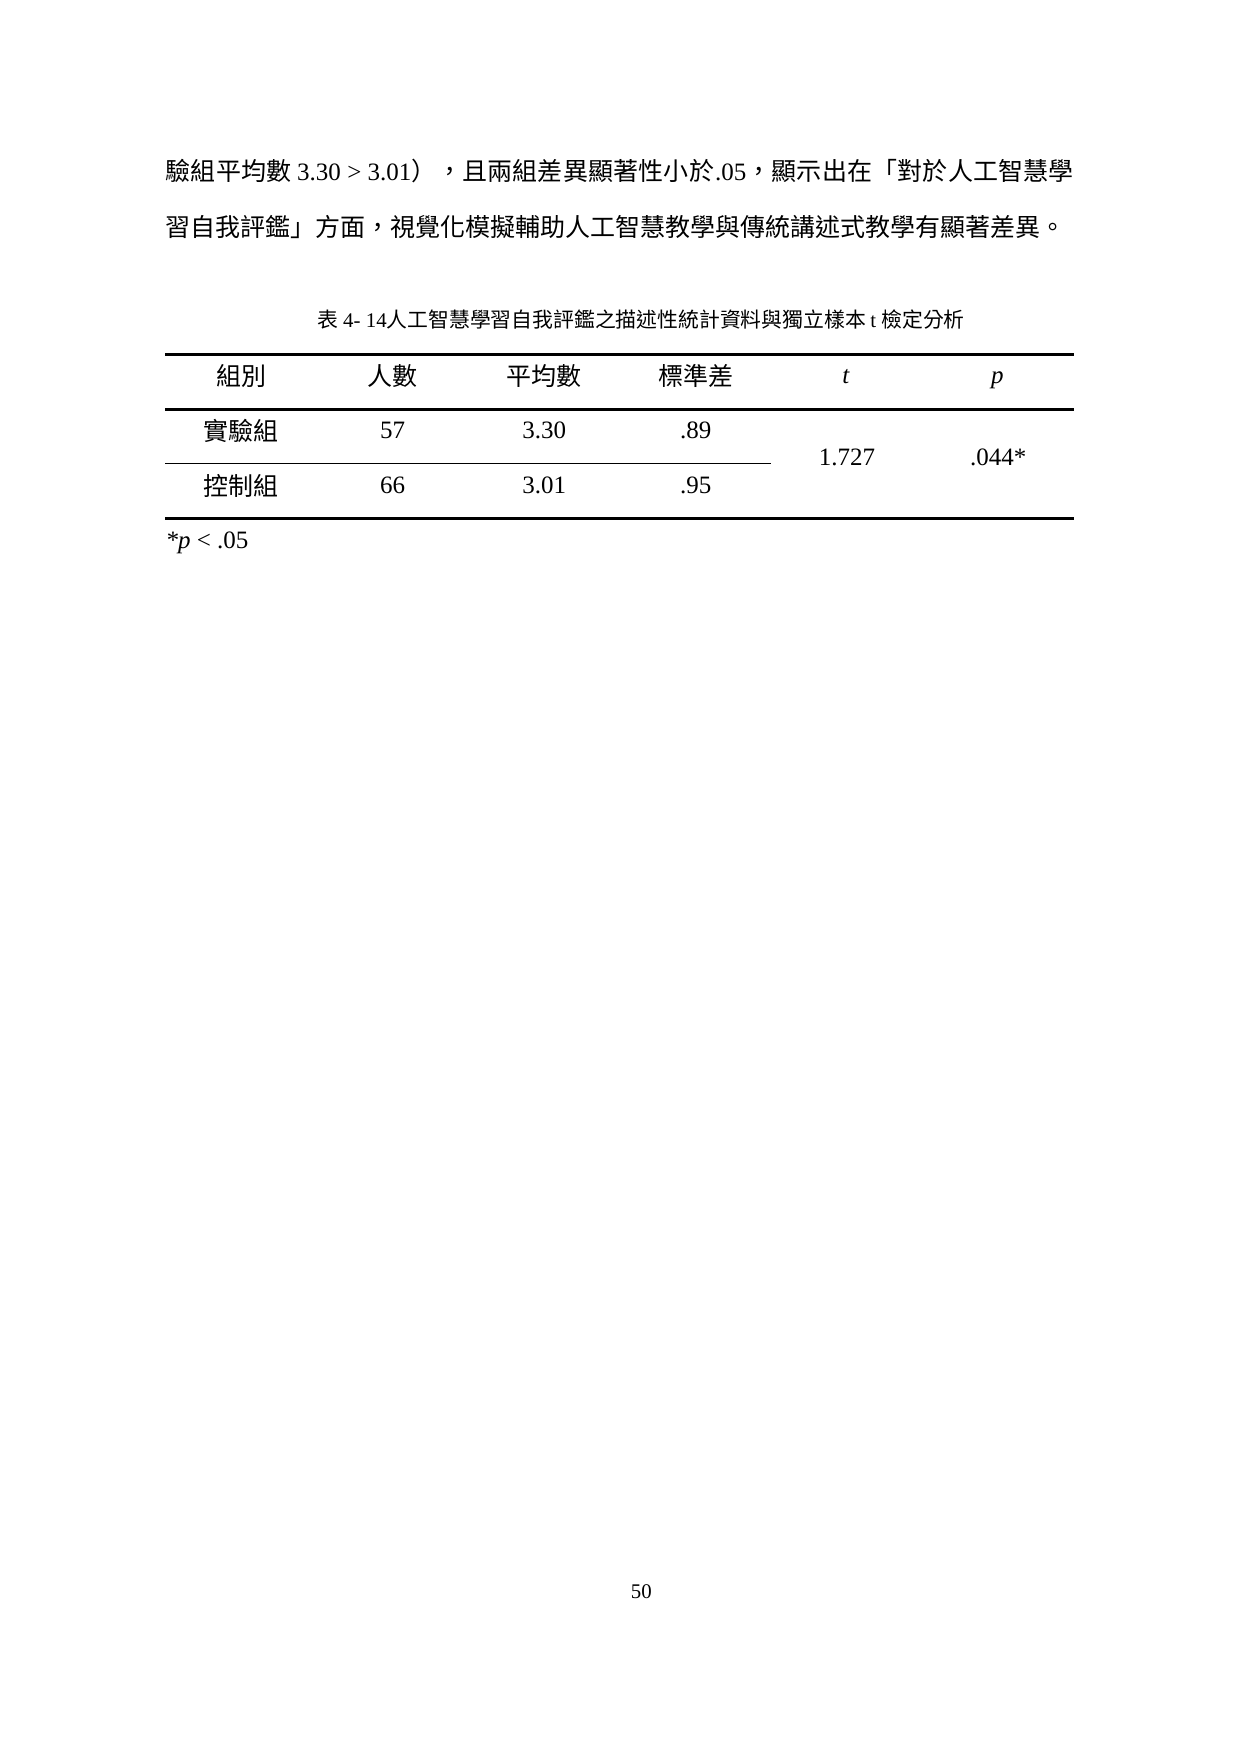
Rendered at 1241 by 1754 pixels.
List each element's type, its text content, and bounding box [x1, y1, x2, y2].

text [165, 151, 1075, 244]
table_header 標準差 [620, 356, 771, 407]
table_cell 3.01 [468, 464, 619, 517]
table_cell 控制組 [165, 464, 317, 517]
table_cell .044* [923, 411, 1074, 517]
table_header 人數 [317, 356, 468, 407]
table_cell 實驗組 [165, 411, 317, 462]
text 表 4- 14人工智慧學習自我評鑑之描述性統計資料與獨立樣本 t 檢定分析 [165, 300, 1075, 337]
table_cell 66 [317, 464, 468, 517]
table_header 組別 [165, 356, 317, 407]
table_header p [923, 356, 1074, 407]
table_header 平均數 [468, 356, 619, 407]
table_cell .95 [620, 464, 771, 517]
table_cell .89 [620, 411, 771, 462]
table_header t [771, 356, 922, 407]
table_cell 57 [317, 411, 468, 462]
text *p < .05 [165, 520, 1075, 558]
table_cell 3.30 [468, 411, 619, 462]
table_cell 1.727 [771, 411, 922, 517]
